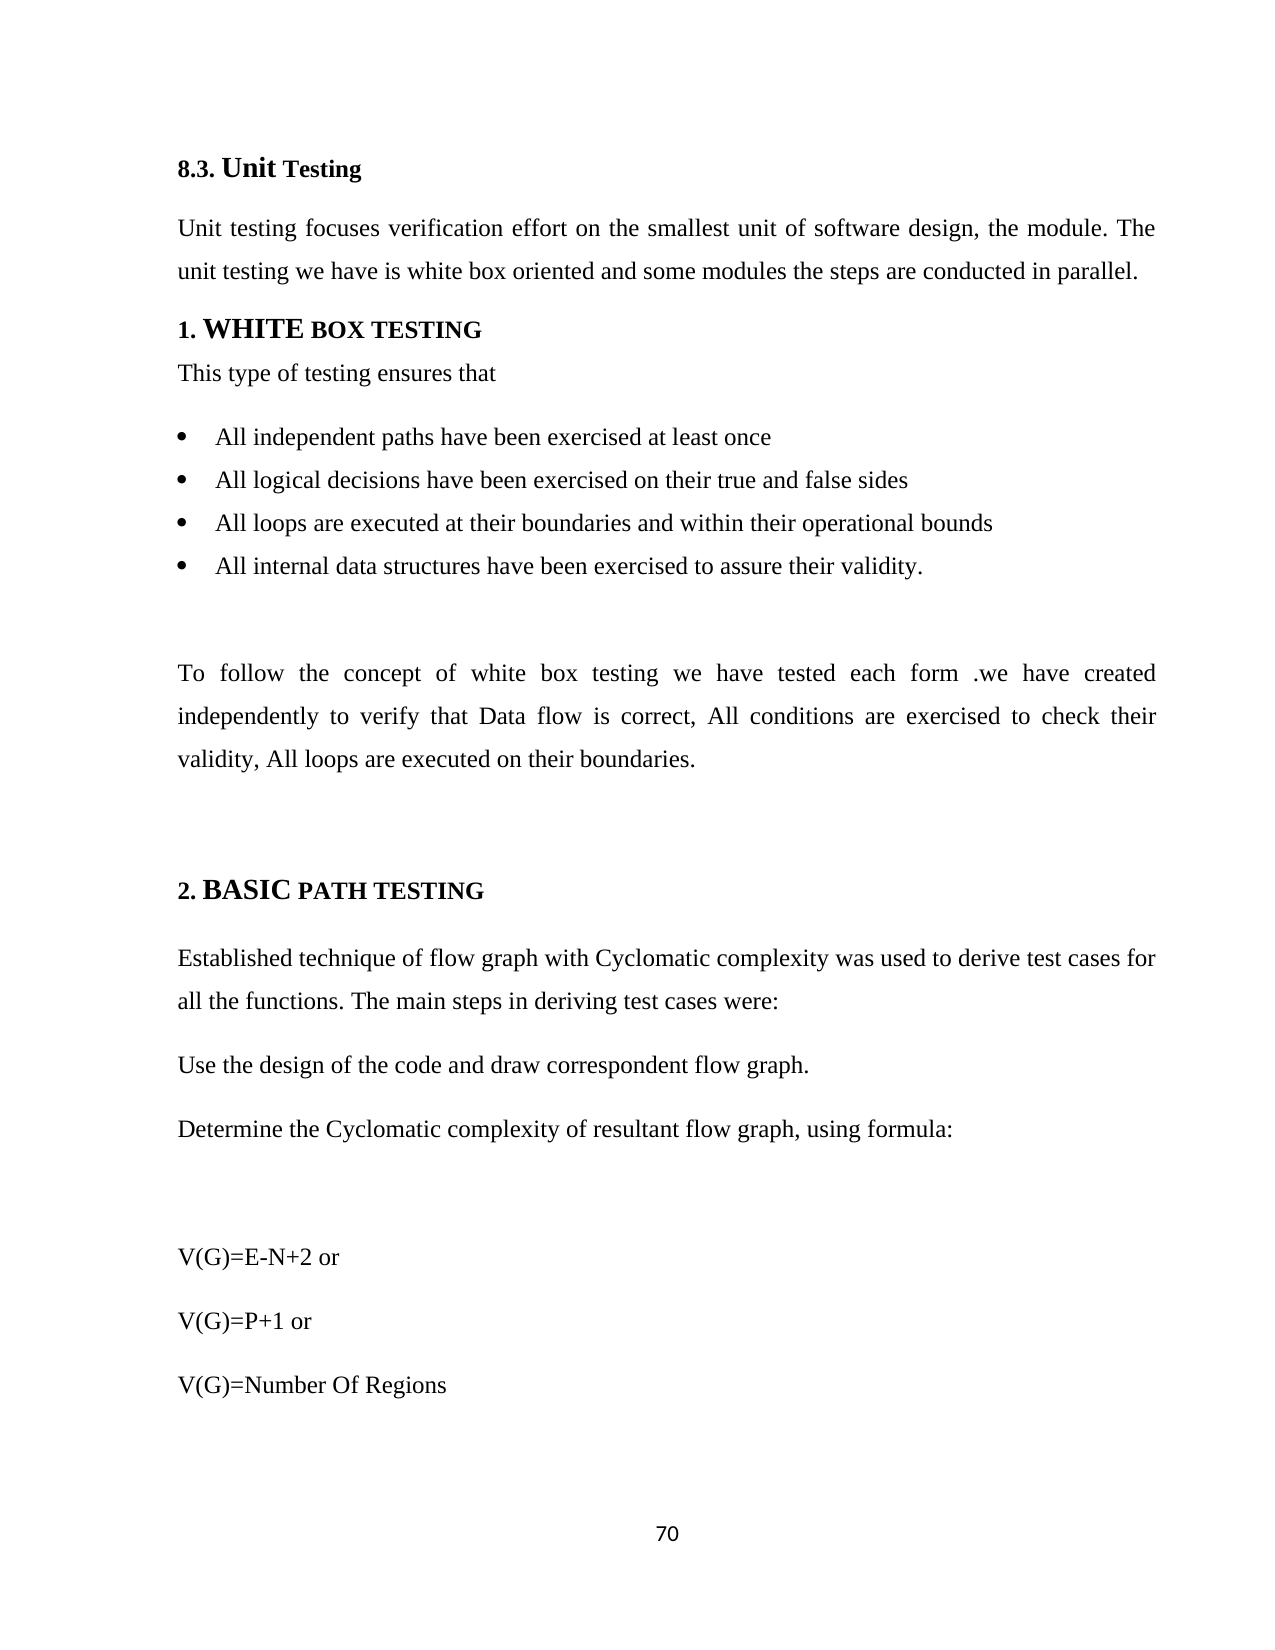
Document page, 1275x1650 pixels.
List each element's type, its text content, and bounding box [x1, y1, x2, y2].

text V(G)=P+1 or [177, 1306, 1157, 1335]
text To follow the concept of white box testing we have tested each form .we have created independently to verify that Data flow is correct, All conditions are exercised to check their validity, All loops are executed on their boundaries. [177, 658, 1157, 773]
text 1. WHITE BOX TESTING [177, 312, 1157, 345]
text V(G)=Number Of Regions [177, 1370, 1157, 1399]
text Use the design of the code and draw correspondent flow graph. [177, 1050, 1157, 1079]
text This type of testing ensures that [177, 358, 1157, 386]
text 8.3. Unit Testing [177, 150, 1157, 183]
list All logical decisions have been exercised on their true and false sides [177, 465, 1157, 493]
text 2. BASIC PATH TESTING [177, 872, 1157, 906]
list All independent paths have been exercised at least once [177, 422, 1157, 450]
list All internal data structures have been exercised to assure their validity. [177, 551, 1157, 580]
list All loops are executed at their boundaries and within their operational bounds [177, 508, 1157, 537]
text Determine the Cyclomatic complexity of resultant flow graph, using formula: [177, 1114, 1157, 1143]
text Established technique of flow graph with Cyclomatic complexity was used to derive test cases for all the functions. The main steps in deriving test cases were: [177, 943, 1157, 1015]
text V(G)=E-N+2 or [177, 1242, 1157, 1271]
text Unit testing focuses verification effort on the smallest unit of software design, the module. The unit testing we have is white box oriented and some modules the steps are conducted in parallel. [177, 213, 1157, 285]
